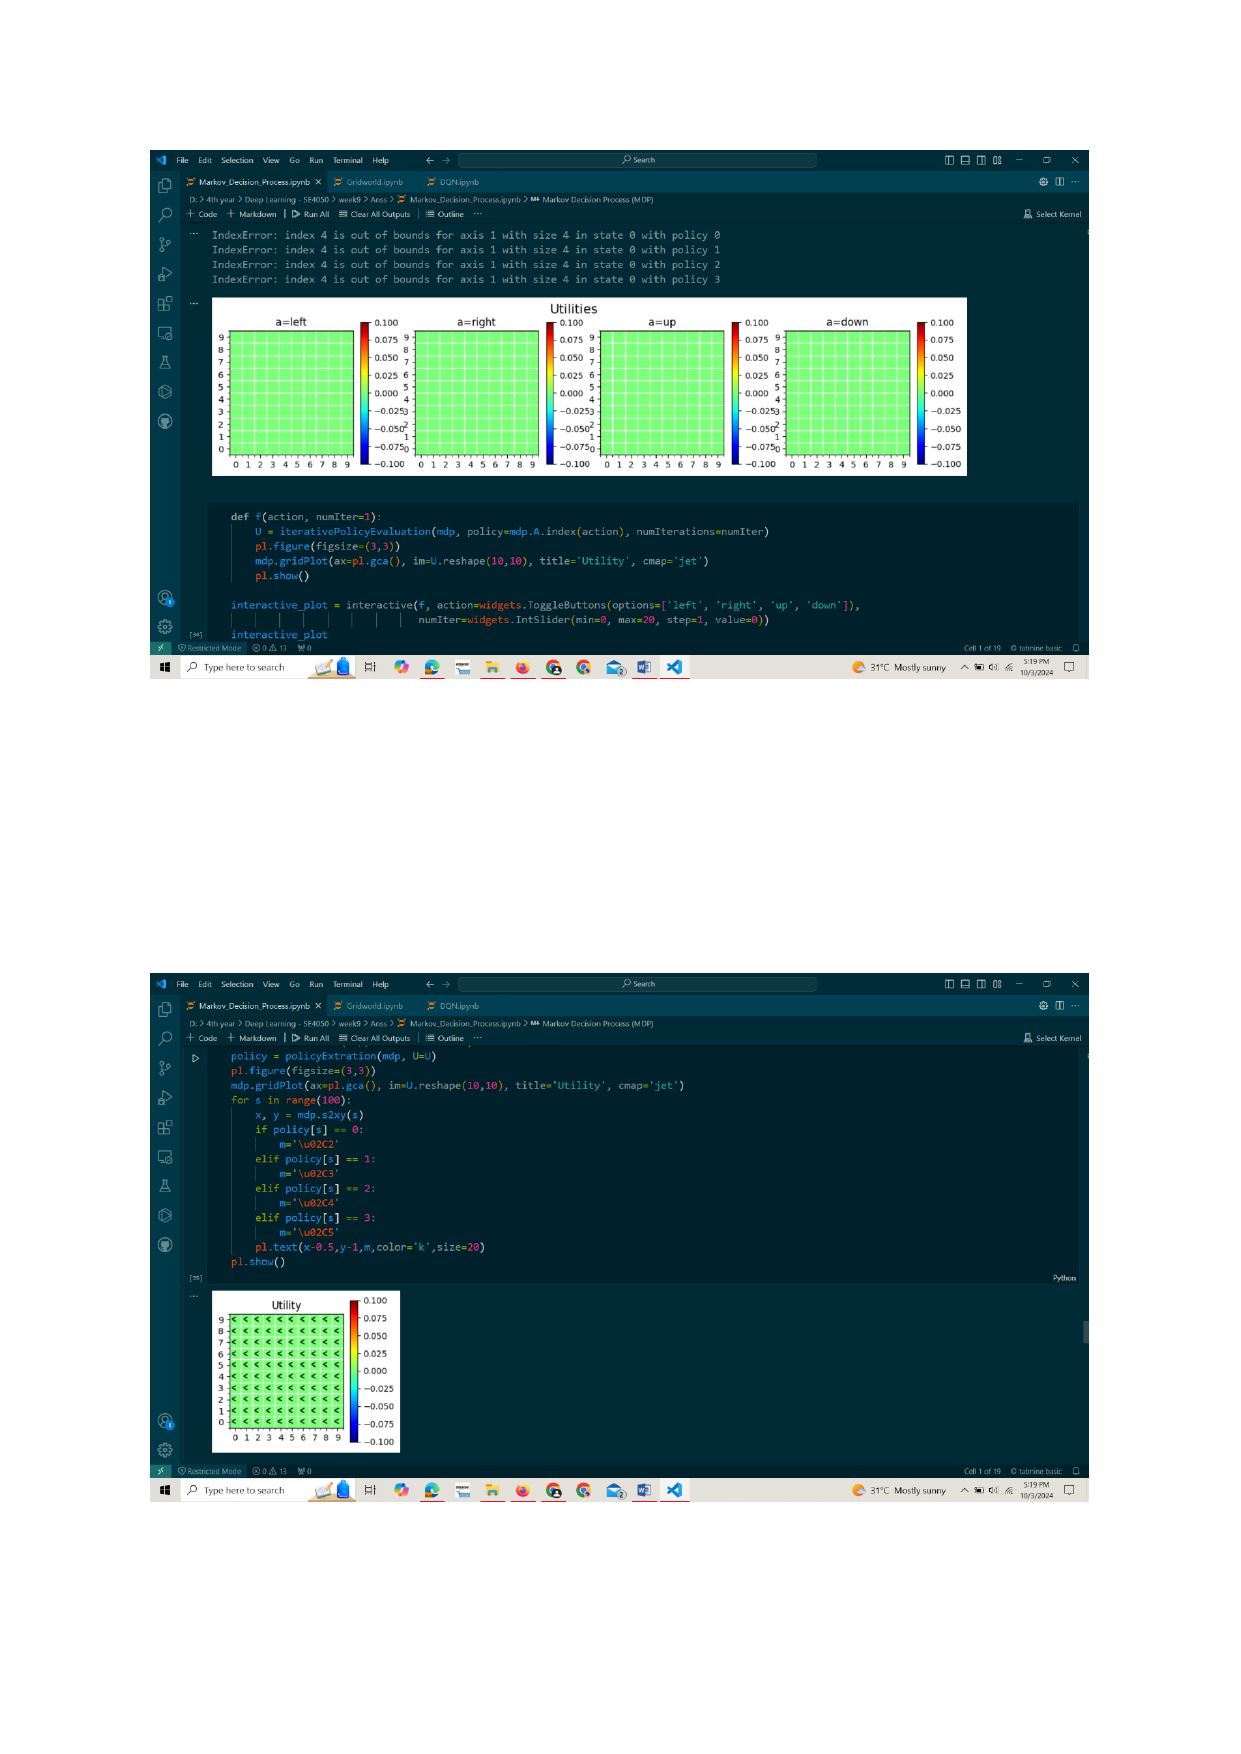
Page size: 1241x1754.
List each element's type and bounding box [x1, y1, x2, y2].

picture [166, 1421, 174, 1429]
picture [208, 1046, 1078, 1283]
picture [213, 1291, 400, 1452]
picture [388, 213, 399, 218]
picture [150, 1465, 1089, 1502]
picture [459, 154, 816, 167]
picture [166, 598, 174, 606]
picture [459, 978, 816, 991]
picture [150, 504, 1089, 679]
picture [160, 1242, 169, 1251]
picture [301, 276, 308, 282]
picture [213, 298, 966, 475]
picture [301, 231, 307, 238]
picture [388, 1037, 399, 1042]
picture [1084, 1322, 1089, 1343]
picture [160, 419, 169, 428]
